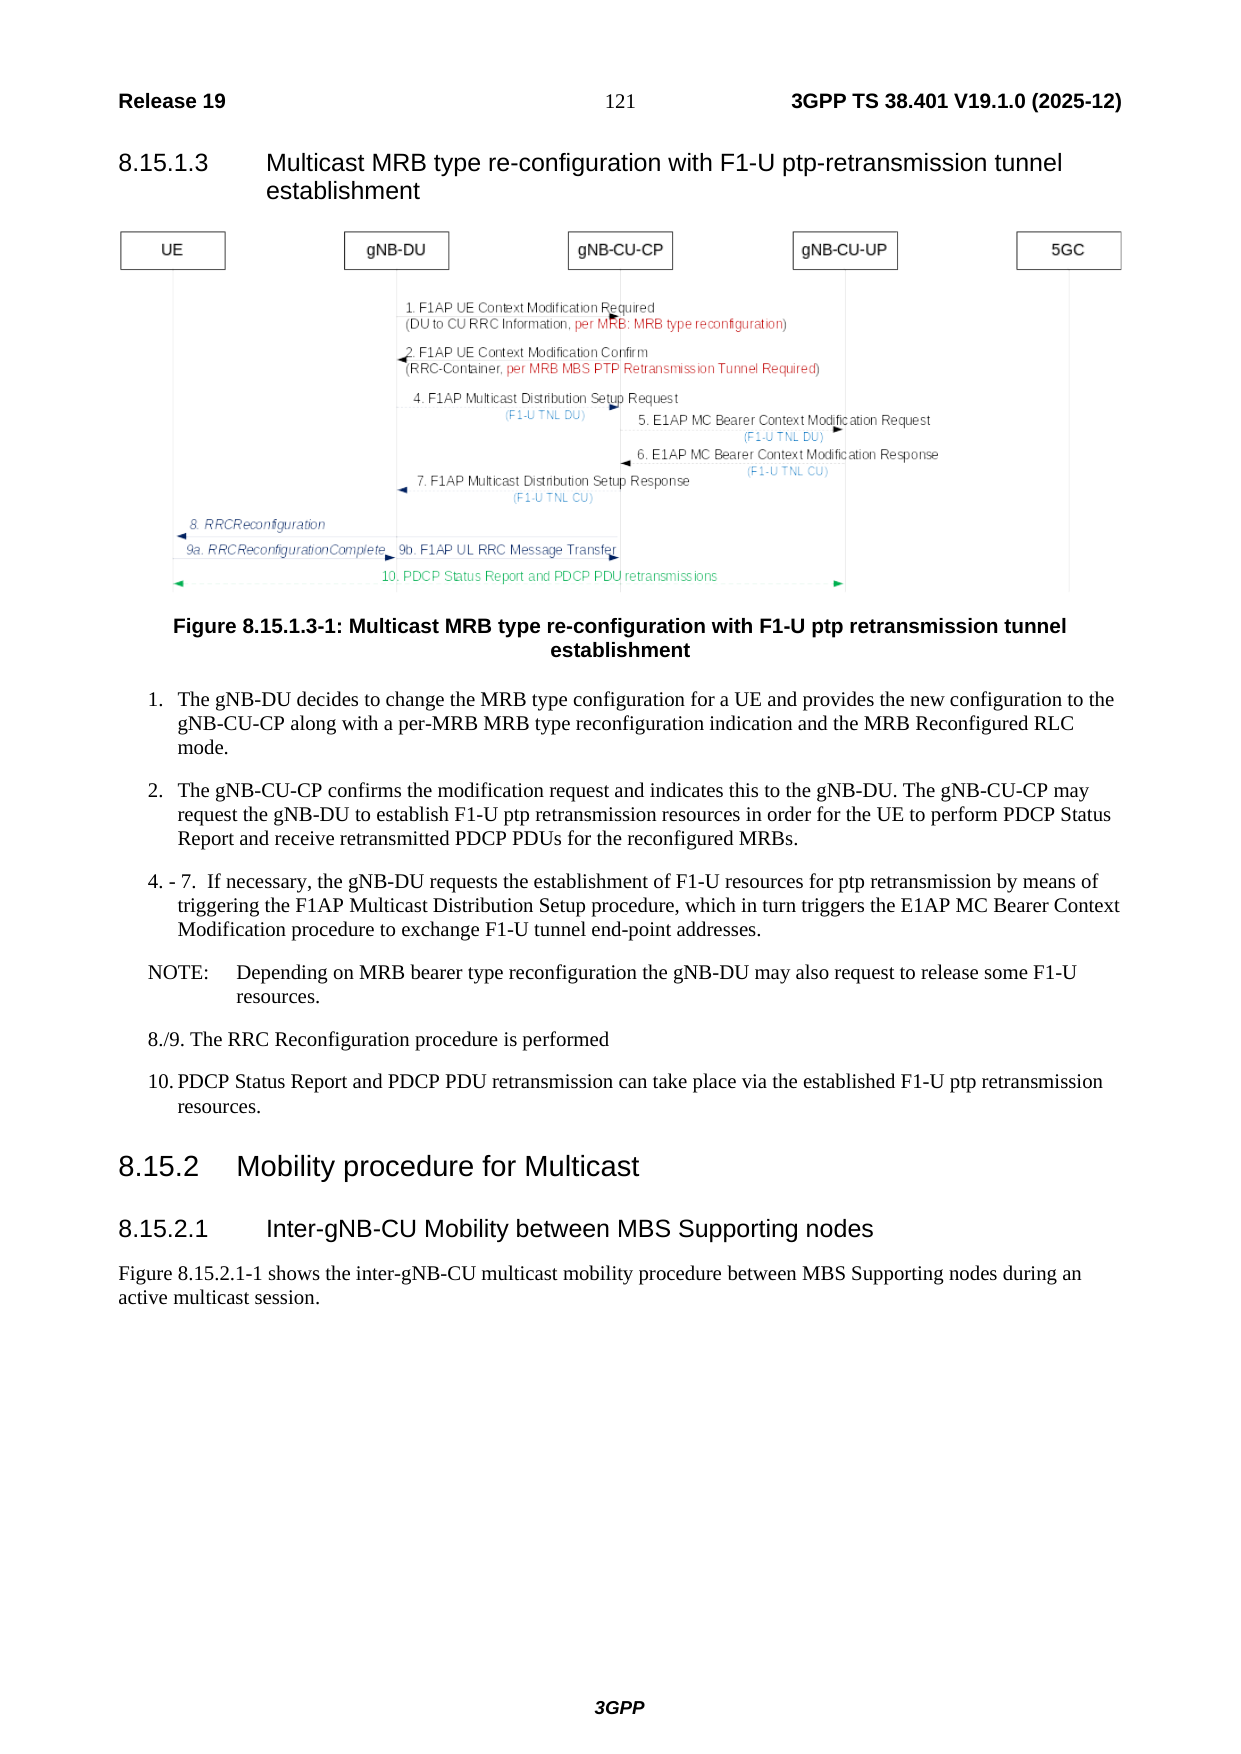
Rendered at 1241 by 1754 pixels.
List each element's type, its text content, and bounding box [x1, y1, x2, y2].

subtitle 8.15.1.3 Multicast MRB type re-configuration with F1-U ptp-retransmission tunnel establishment [118, 147, 1122, 205]
text Figure 8.15.2.1-1 shows the inter-gNB-CU multicast mobility procedure between MBS Supporting nodes during an active multicast session. [118, 1261, 1122, 1309]
text 2. The gNB-CU-CP confirms the modification request and indicates this to the gNB-DU. The gNB-CU-CP may request the gNB-DU to establish F1-U ptp retransmission resources in order for the UE to perform PDCP Status Report and receive retransmitted PDCP PDUs for the reconfigured MRBs. [148, 778, 1122, 850]
text NOTE: Depending on MRB bearer type reconfiguration the gNB-DU may also request to release some F1-U resources. [148, 960, 1122, 1008]
text 10. PDCP Status Report and PDCP PDU retransmission can take place via the established F1-U ptp retransmission resources. [148, 1069, 1122, 1118]
text 1. The gNB-DU decides to change the MRB type configuration for a UE and provides the new configuration to the gNB-CU-CP along with a per-MRB MRB type reconfiguration indication and the MRB Reconfigured RLC mode. [148, 687, 1122, 759]
subtitle 8.15.2 Mobility procedure for Multicast [118, 1149, 1122, 1182]
text 8./9. The RRC Reconfiguration procedure is performed [148, 1027, 1122, 1051]
subtitle 8.15.2.1 Inter-gNB-CU Mobility between MBS Supporting nodes [118, 1214, 1122, 1242]
text Figure 8.15.1.3-1: Multicast MRB type re-configuration with F1-U ptp retransmission tunnel establishment [118, 614, 1122, 662]
text 4. - 7. If necessary, the gNB-DU requests the establishment of F1-U resources for ptp retransmission by means of triggering the F1AP Multicast Distribution Setup procedure, which in turn triggers the E1AP MC Bearer Context Modification procedure to exchange F1-U tunnel end-point addresses. [148, 869, 1122, 941]
